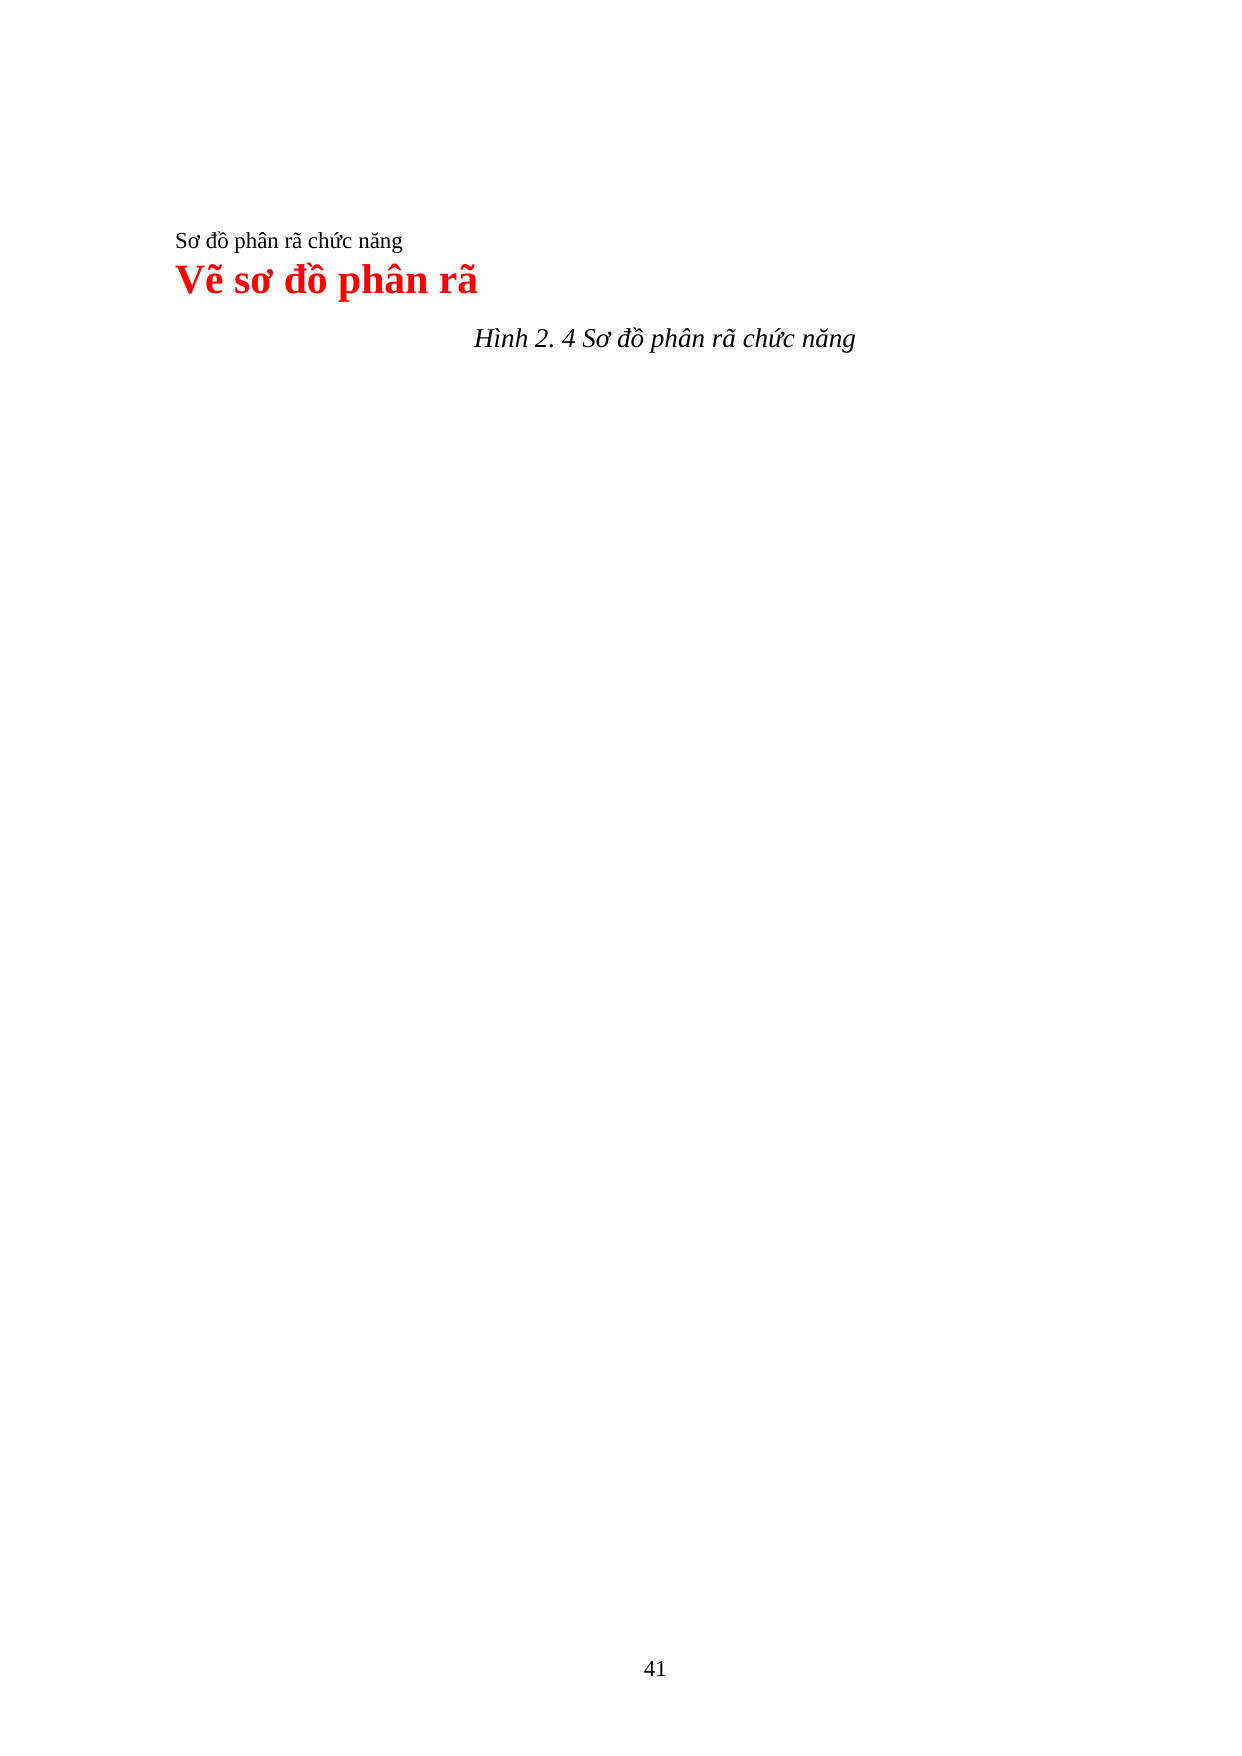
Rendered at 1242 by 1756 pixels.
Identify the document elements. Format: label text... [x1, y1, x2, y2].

text Hình 2. 4 Sơ đồ phân rã chức năng [212, 323, 1118, 354]
text Vẽ sơ đồ phân rã [175, 255, 1135, 303]
list Sơ đồ phân rã chức năng [175, 227, 1135, 254]
